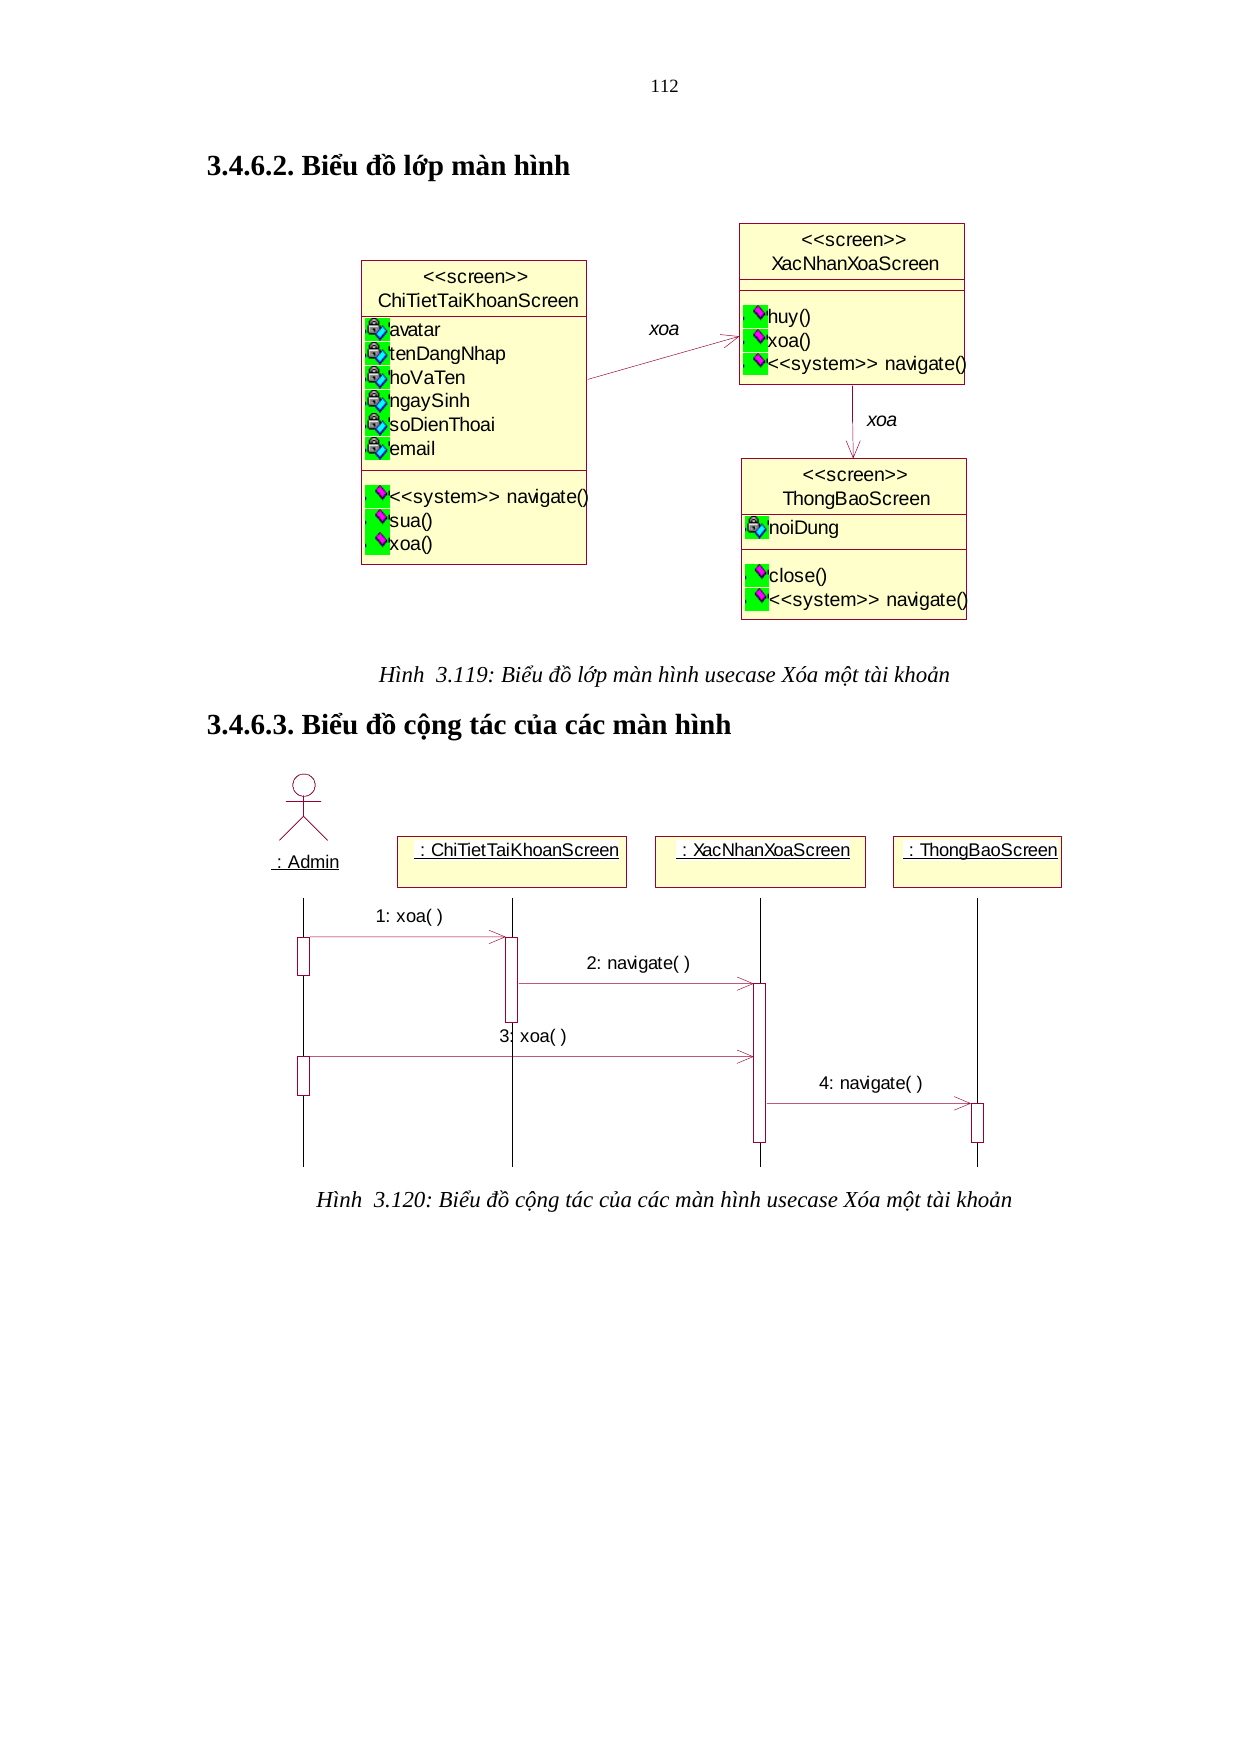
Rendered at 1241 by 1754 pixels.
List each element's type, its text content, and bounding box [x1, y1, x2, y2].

subtitle 3.4.6.3. Biểu đồ cộng tác của các màn hình [207, 707, 1122, 741]
subtitle 3.4.6.2. Biểu đồ lớp màn hình [207, 148, 1122, 181]
